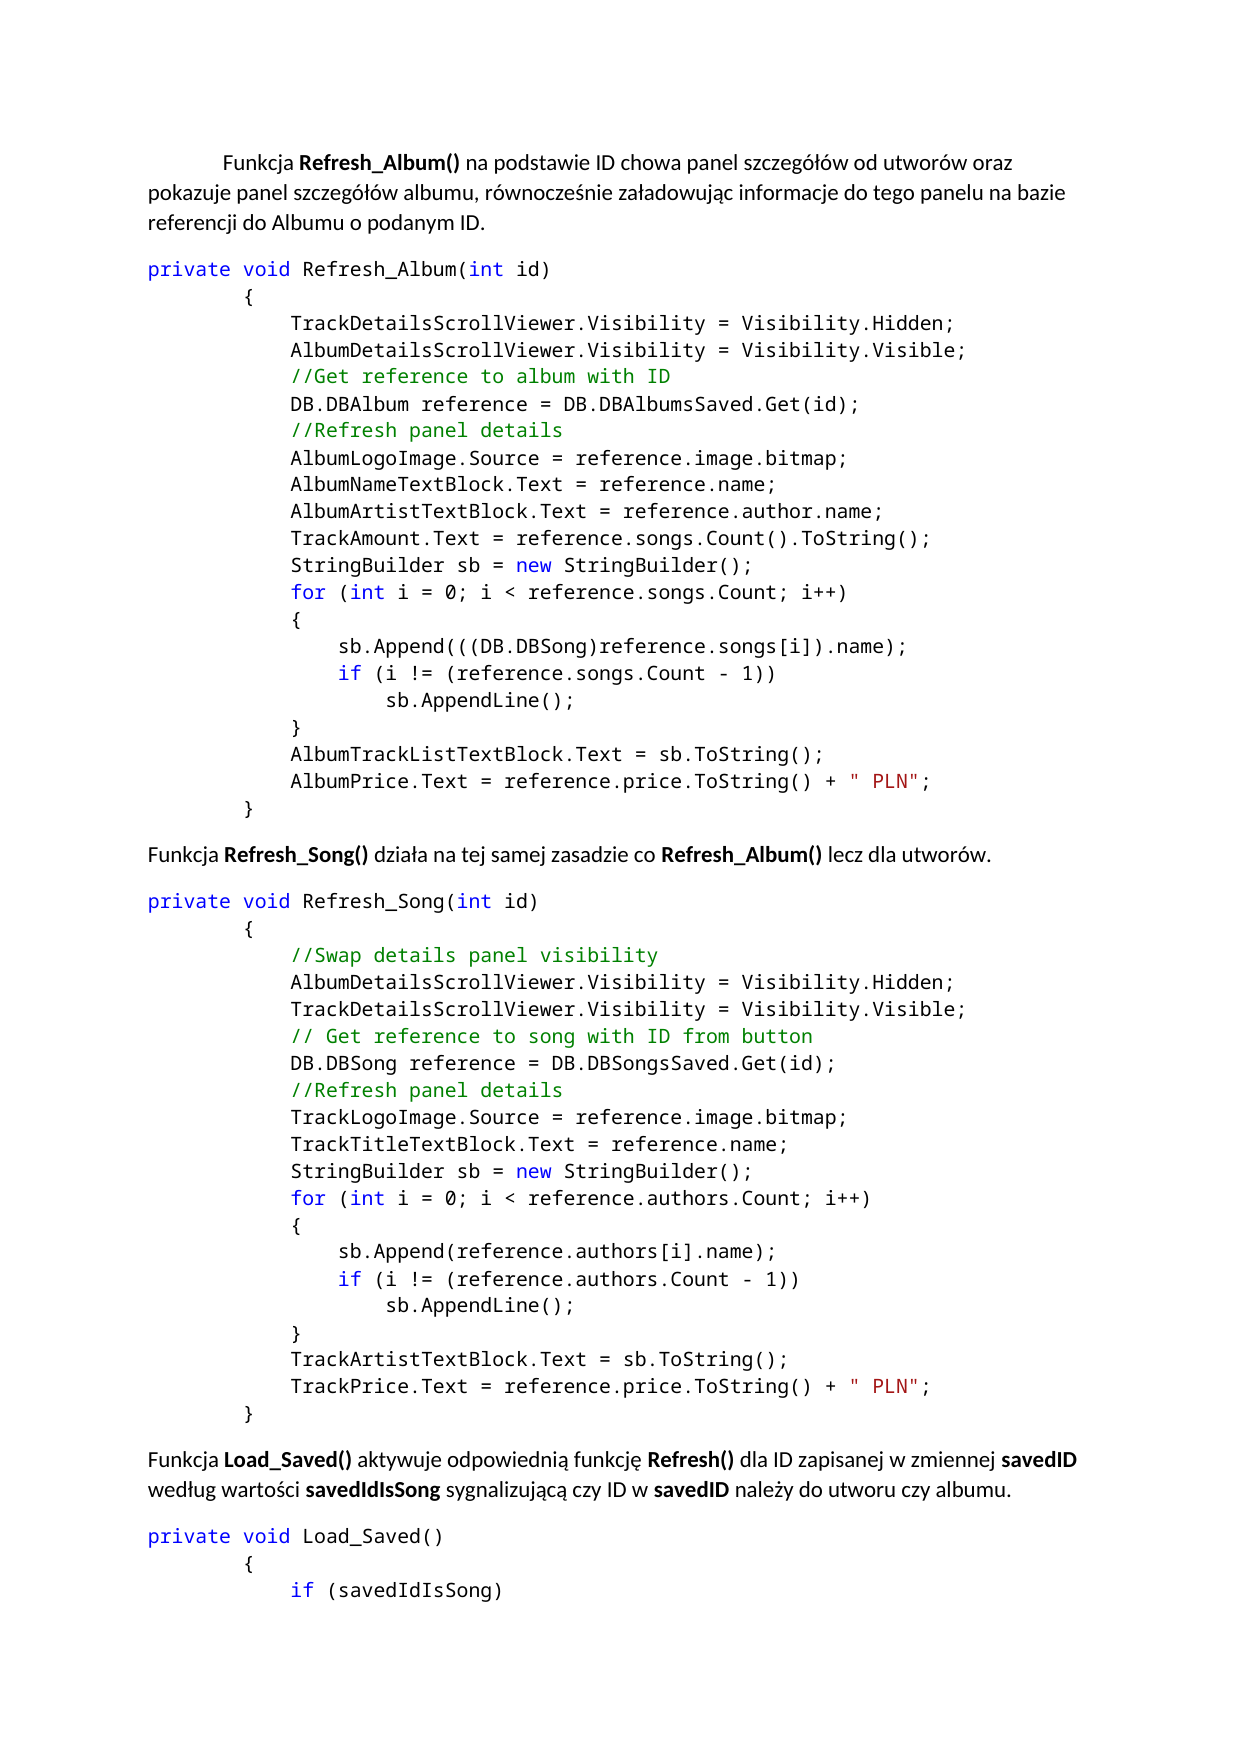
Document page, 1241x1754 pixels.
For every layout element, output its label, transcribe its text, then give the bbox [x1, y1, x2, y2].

text } [148, 794, 1093, 821]
text { [148, 1211, 1093, 1238]
text Funkcja Load_Saved() aktywuje odpowiednią funkcję Refresh() dla ID zapisanej w zmiennej savedID według wartości savedIdIsSong sygnalizującą czy ID w savedID należy do utworu czy albumu. [148, 1445, 1093, 1504]
text DB.DBSong reference = DB.DBSongsSaved.Get(id); [148, 1049, 1093, 1076]
text { [148, 606, 1093, 633]
text TrackLogoImage.Source = reference.image.bitmap; [148, 1103, 1093, 1130]
text //Refresh panel details [148, 1076, 1093, 1103]
text sb.AppendLine(); [148, 1292, 1093, 1319]
text //Refresh panel details [148, 417, 1093, 444]
text AlbumDetailsScrollViewer.Visibility = Visibility.Hidden; [148, 968, 1093, 995]
text AlbumTrackListTextBlock.Text = sb.ToString(); [148, 741, 1093, 767]
text AlbumLogoImage.Source = reference.image.bitmap; [148, 444, 1093, 471]
text sb.AppendLine(); [148, 687, 1093, 713]
text private void Refresh_Song(int id) [148, 887, 1093, 914]
text } [148, 713, 1093, 741]
text AlbumArtistTextBlock.Text = reference.author.name; [148, 498, 1093, 525]
text TrackDetailsScrollViewer.Visibility = Visibility.Visible; [148, 995, 1093, 1022]
text TrackTitleTextBlock.Text = reference.name; [148, 1130, 1093, 1157]
text TrackArtistTextBlock.Text = sb.ToString(); [148, 1346, 1093, 1373]
text { [148, 914, 1093, 941]
text { [148, 282, 1093, 309]
text AlbumDetailsScrollViewer.Visibility = Visibility.Visible; [148, 336, 1093, 363]
text TrackPrice.Text = reference.price.ToString() + " PLN"; [148, 1373, 1093, 1400]
text { [148, 1549, 1093, 1576]
text if (i != (reference.songs.Count - 1)) [148, 659, 1093, 687]
text //Swap details panel visibility [148, 941, 1093, 968]
text sb.Append(((DB.DBSong)reference.songs[i]).name); [148, 633, 1093, 659]
text sb.Append(reference.authors[i].name); [148, 1238, 1093, 1265]
text } [148, 1400, 1093, 1427]
text AlbumPrice.Text = reference.price.ToString() + " PLN"; [148, 767, 1093, 794]
text for (int i = 0; i < reference.authors.Count; i++) [148, 1184, 1093, 1211]
text } [148, 1319, 1093, 1346]
text Funkcja Refresh_Album() na podstawie ID chowa panel szczegółów od utworów oraz pokazuje panel szczegółów albumu, równocześnie załadowując informacje do tego panelu na bazie referencji do Albumu o podanym ID. [148, 148, 1093, 236]
text // Get reference to song with ID from button [148, 1022, 1093, 1049]
text Funkcja Refresh_Song() działa na tej samej zasadzie co Refresh_Album() lecz dla utworów. [148, 840, 1093, 868]
text TrackDetailsScrollViewer.Visibility = Visibility.Hidden; [148, 309, 1093, 336]
text DB.DBAlbum reference = DB.DBAlbumsSaved.Get(id); [148, 390, 1093, 417]
text if (savedIdIsSong) [148, 1576, 1093, 1603]
text TrackAmount.Text = reference.songs.Count().ToString(); [148, 525, 1093, 552]
text if (i != (reference.authors.Count - 1)) [148, 1265, 1093, 1292]
text private void Refresh_Album(int id) [148, 255, 1093, 282]
text AlbumNameTextBlock.Text = reference.name; [148, 471, 1093, 498]
text private void Load_Saved() [148, 1522, 1093, 1549]
text //Get reference to album with ID [148, 363, 1093, 390]
text StringBuilder sb = new StringBuilder(); [148, 1157, 1093, 1184]
text for (int i = 0; i < reference.songs.Count; i++) [148, 579, 1093, 606]
text StringBuilder sb = new StringBuilder(); [148, 552, 1093, 579]
